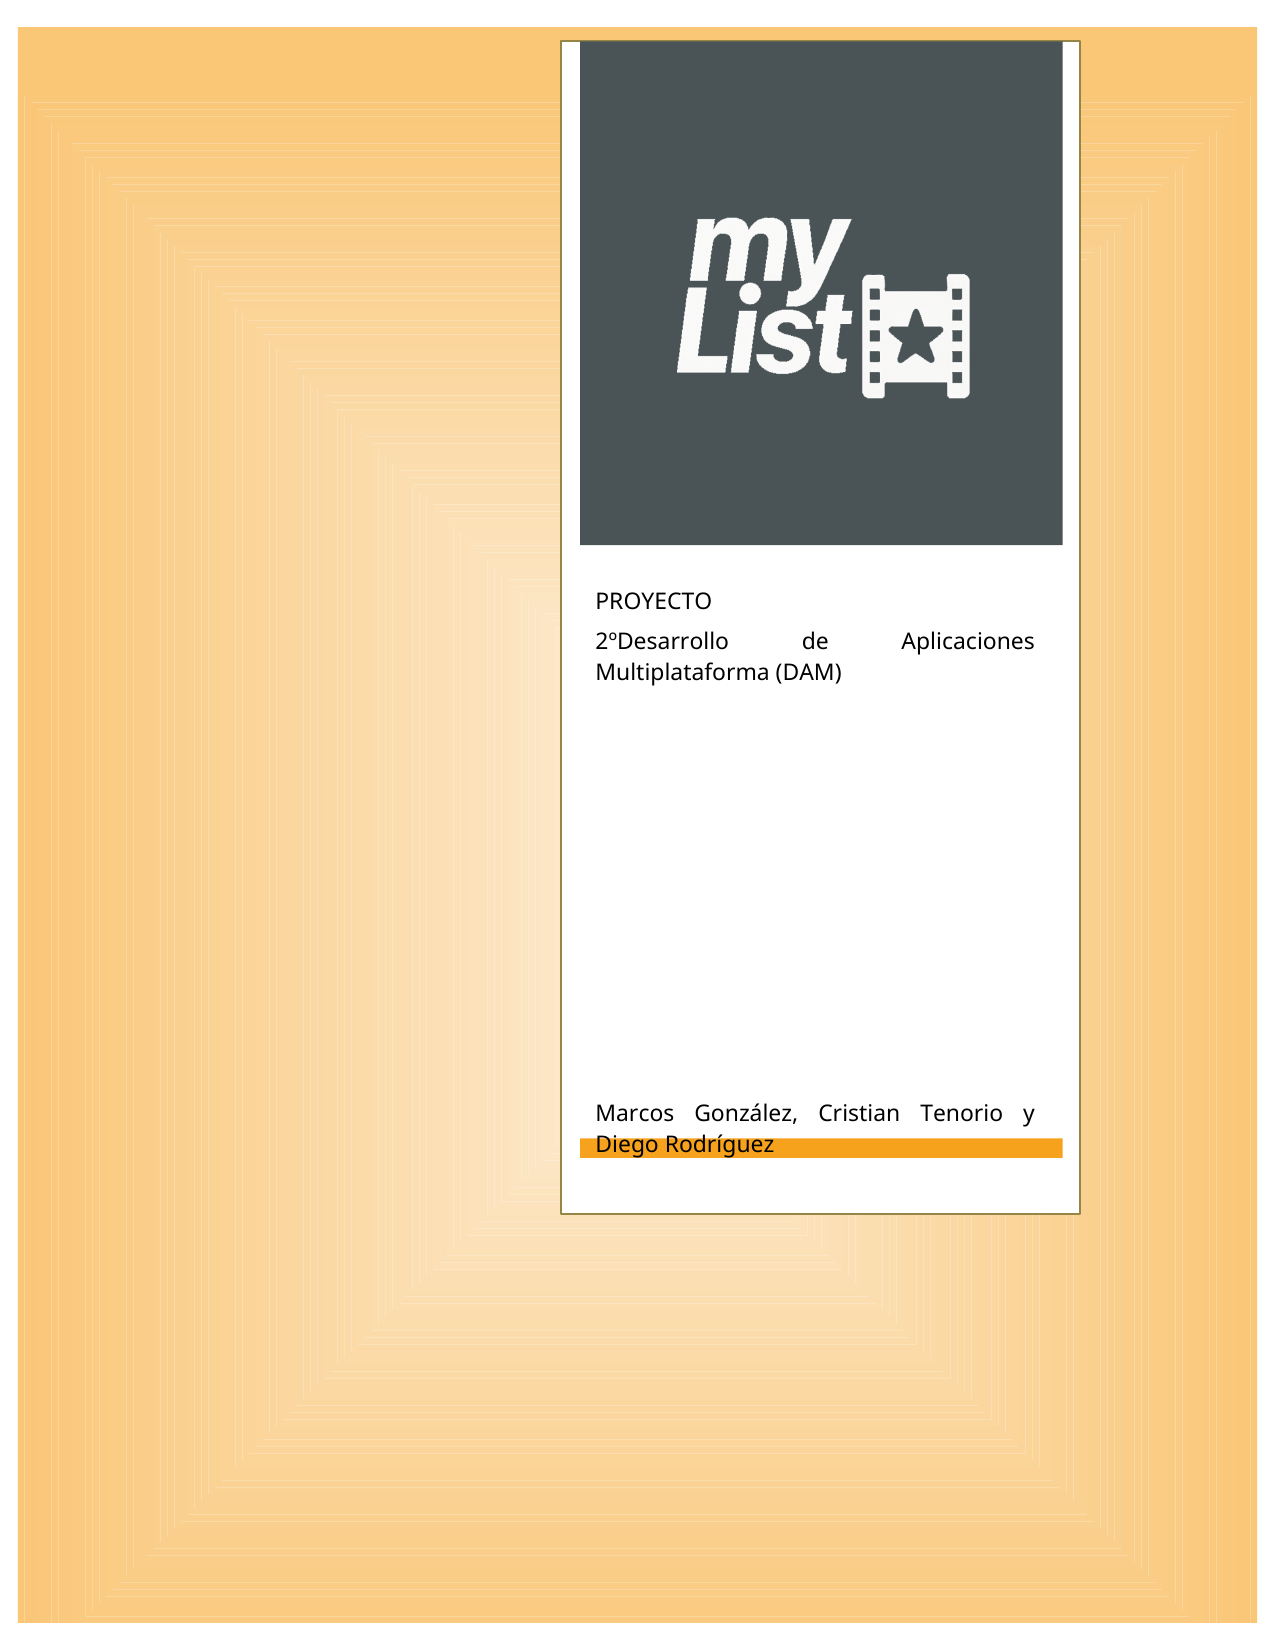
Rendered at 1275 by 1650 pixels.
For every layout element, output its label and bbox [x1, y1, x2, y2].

picture [615, 96, 1028, 485]
